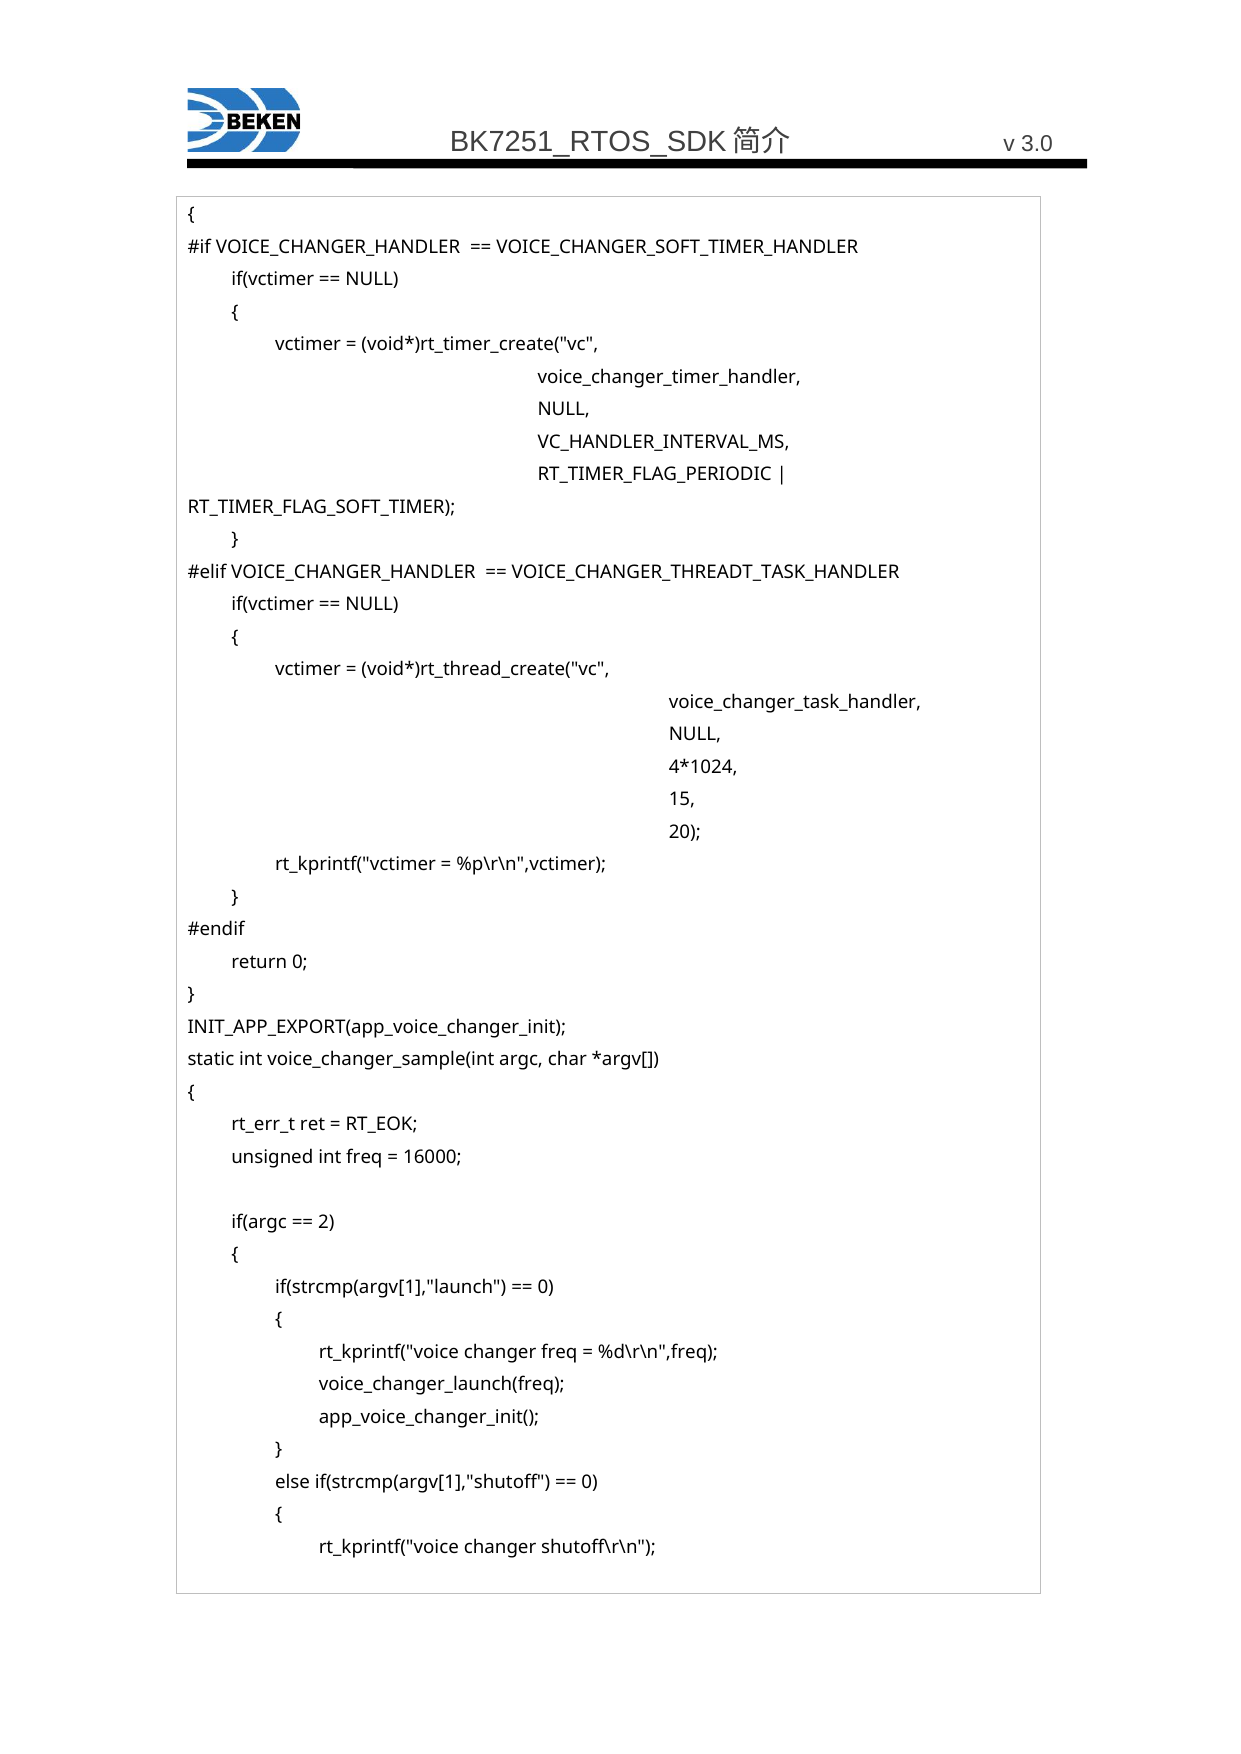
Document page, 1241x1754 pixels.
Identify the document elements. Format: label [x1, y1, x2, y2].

picture [187, 88, 300, 152]
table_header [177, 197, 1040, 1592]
